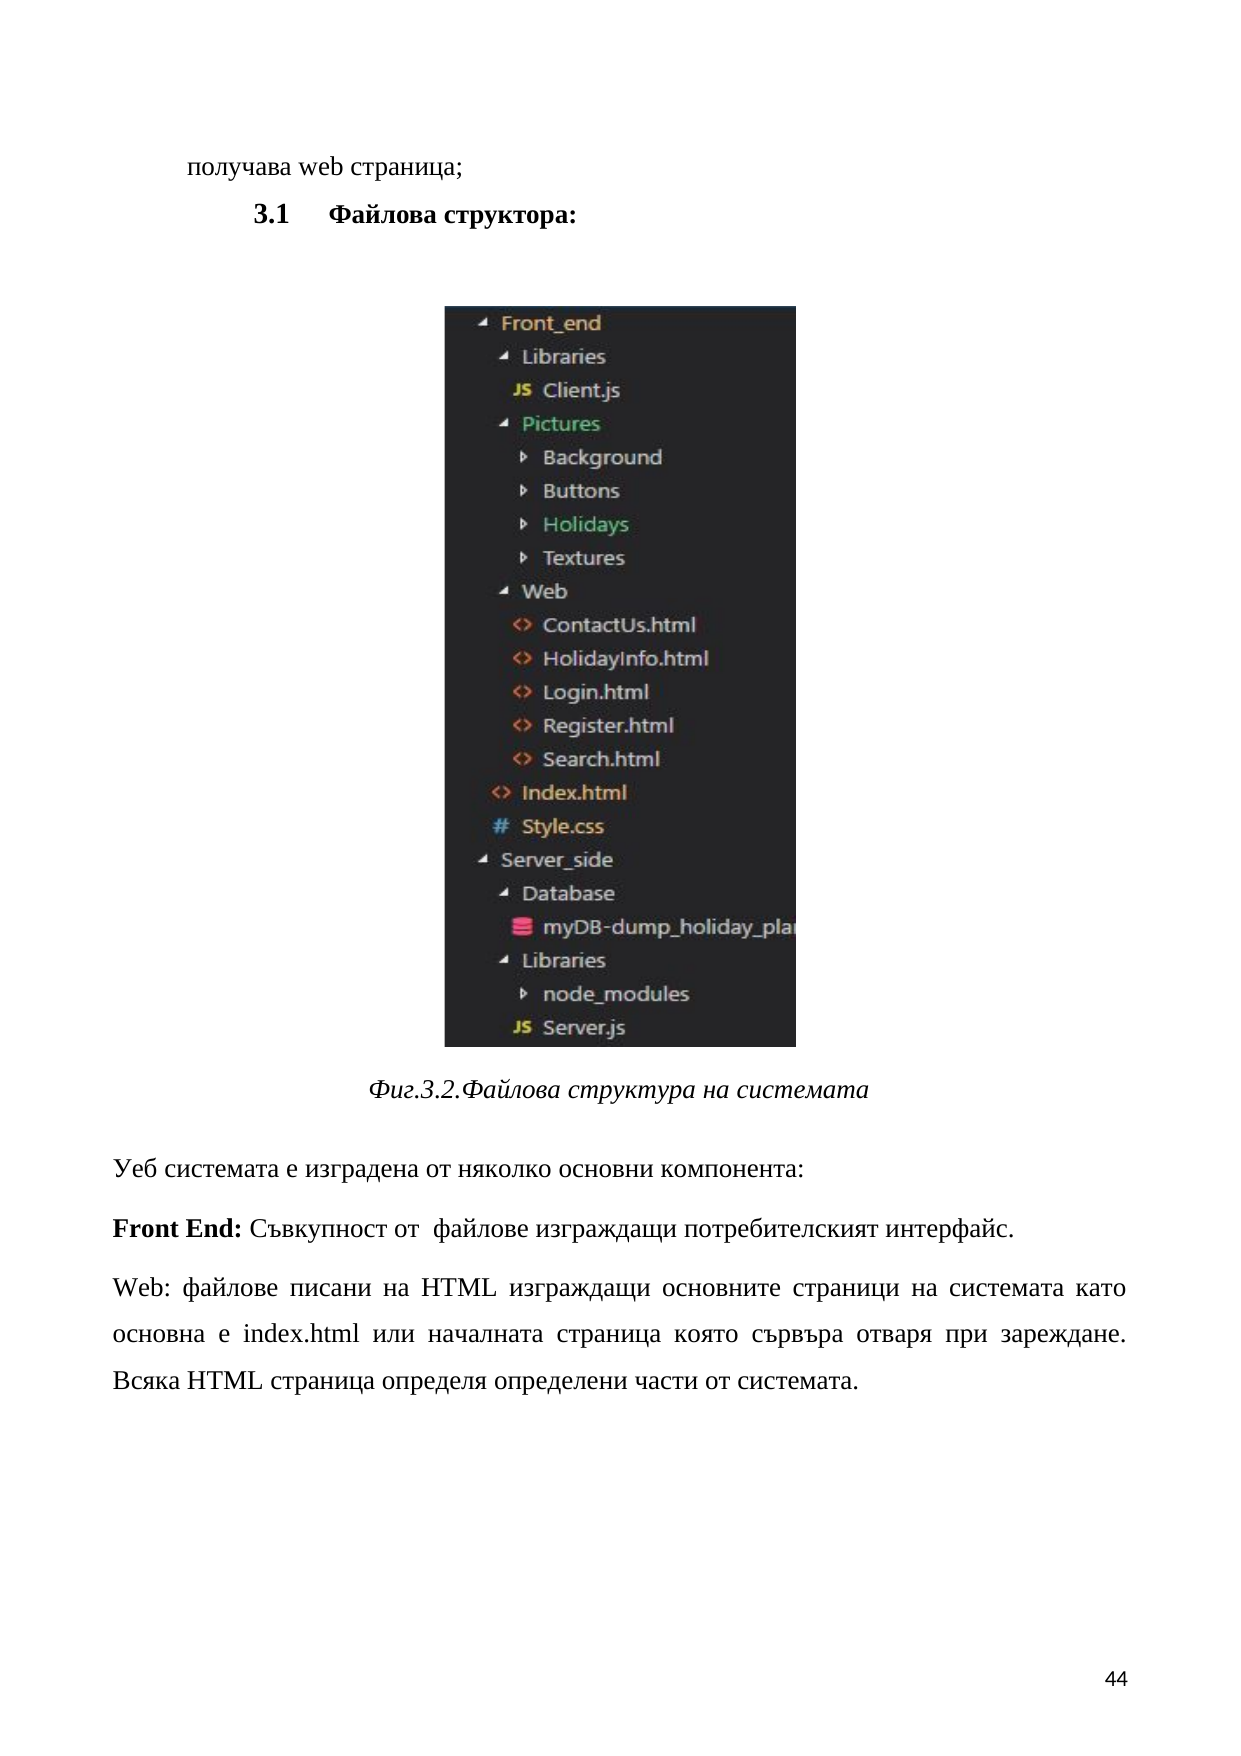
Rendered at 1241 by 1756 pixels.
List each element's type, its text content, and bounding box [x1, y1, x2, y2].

text Фиг.3.2.Файлова структура на системата [112, 1074, 1128, 1105]
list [150, 150, 1128, 181]
text Уеб системата е изградена от няколко основни компонента: [112, 1153, 1128, 1184]
picture [444, 306, 796, 1047]
text Web: файлове писани на HTML изграждащи основните страници на системата като основна е index.html или началната страница която сървъра отваря при зареждане. Всяка HTML страница определя определени части от системата. [112, 1271, 1128, 1395]
text Front End: Съвкупност от файлове изграждащи потребителският интерфайс. [112, 1212, 1128, 1243]
list Файлова структора: [253, 197, 1128, 230]
